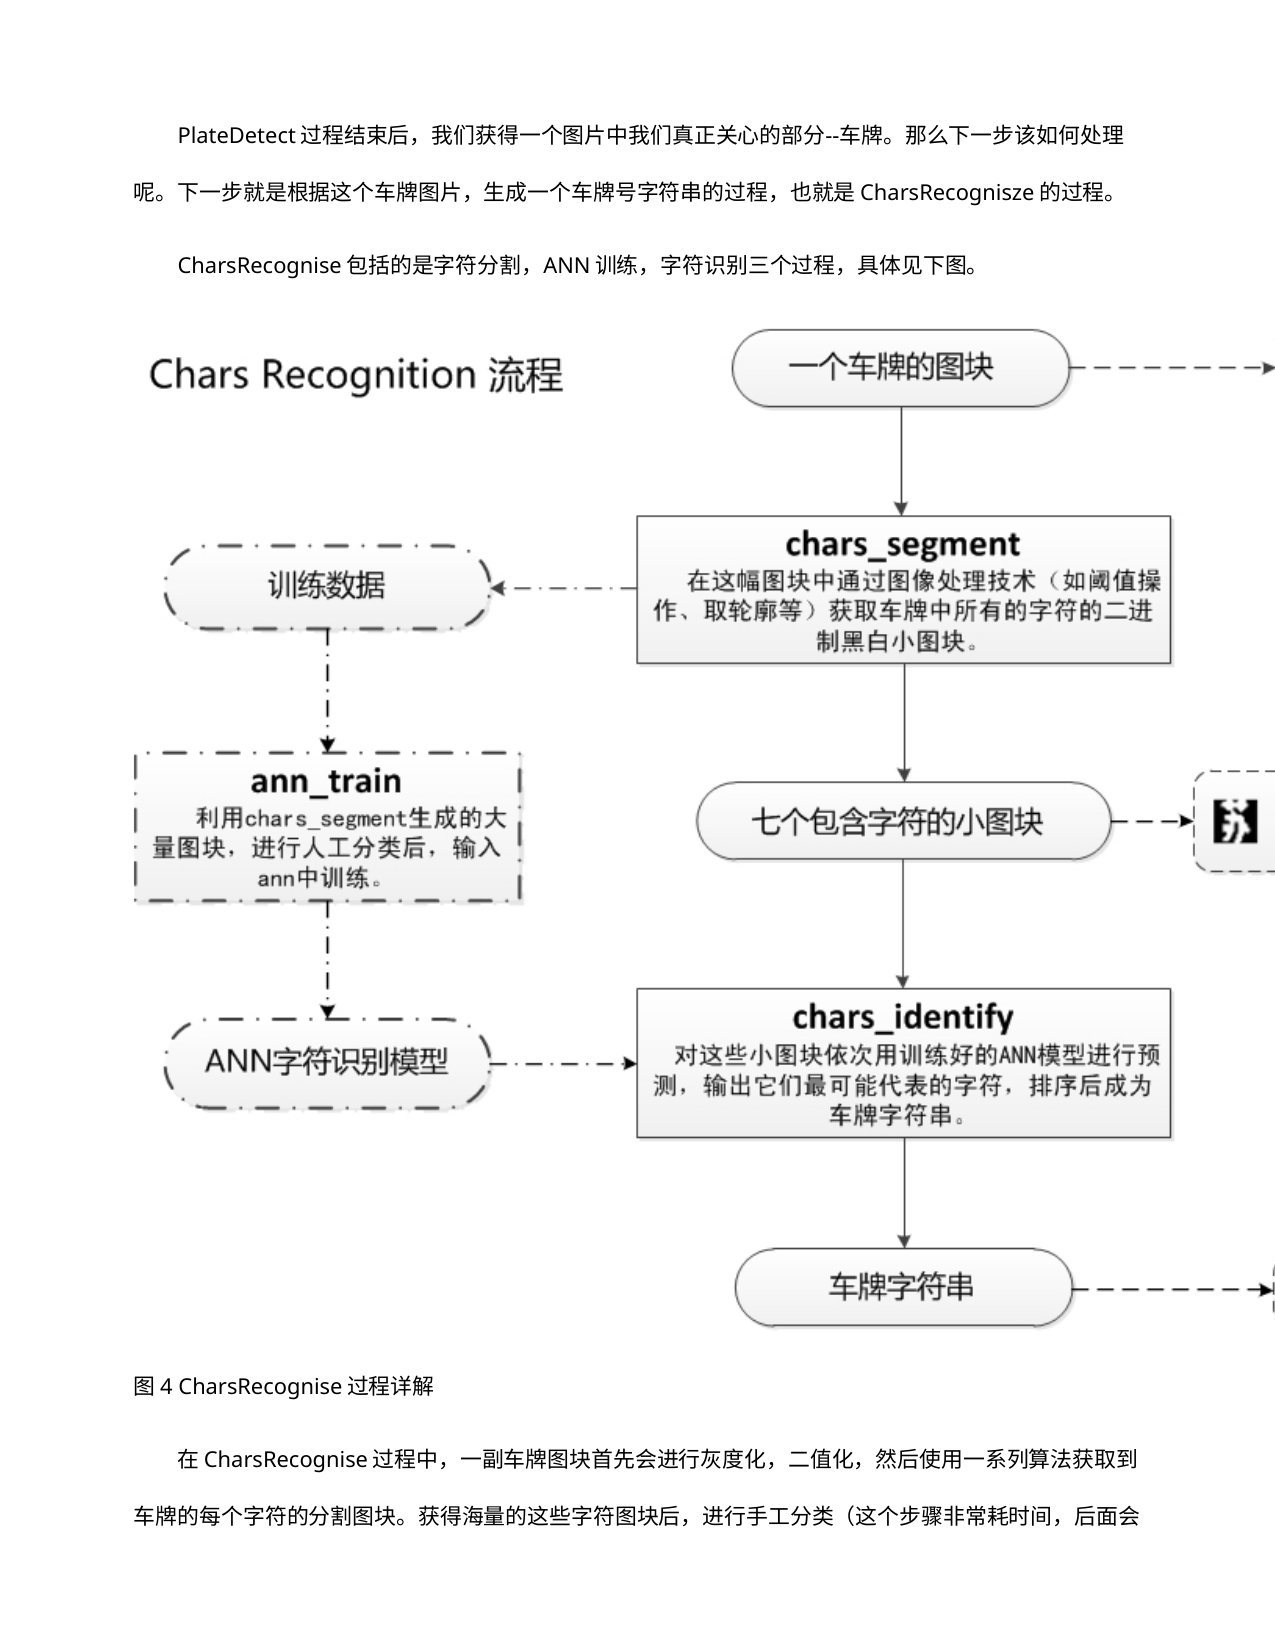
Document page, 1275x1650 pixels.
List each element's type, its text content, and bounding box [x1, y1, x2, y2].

text PlateDetect过程结束后，我们获得一个图片中我们真正关心的部分--车牌。那么下一步该如何处理呢。下一步就是根据这个车牌图片，生成一个车牌号字符串的过程，也就是CharsRecognisze的过程。 [134, 118, 1141, 207]
text 图4 CharsRecognise过程详解 [134, 1369, 1141, 1401]
picture [133, 320, 1275, 1331]
text CharsRecognise包括的是字符分割，ANN训练，字符识别三个过程，具体见下图。 [134, 248, 1141, 280]
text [134, 1442, 1141, 1530]
